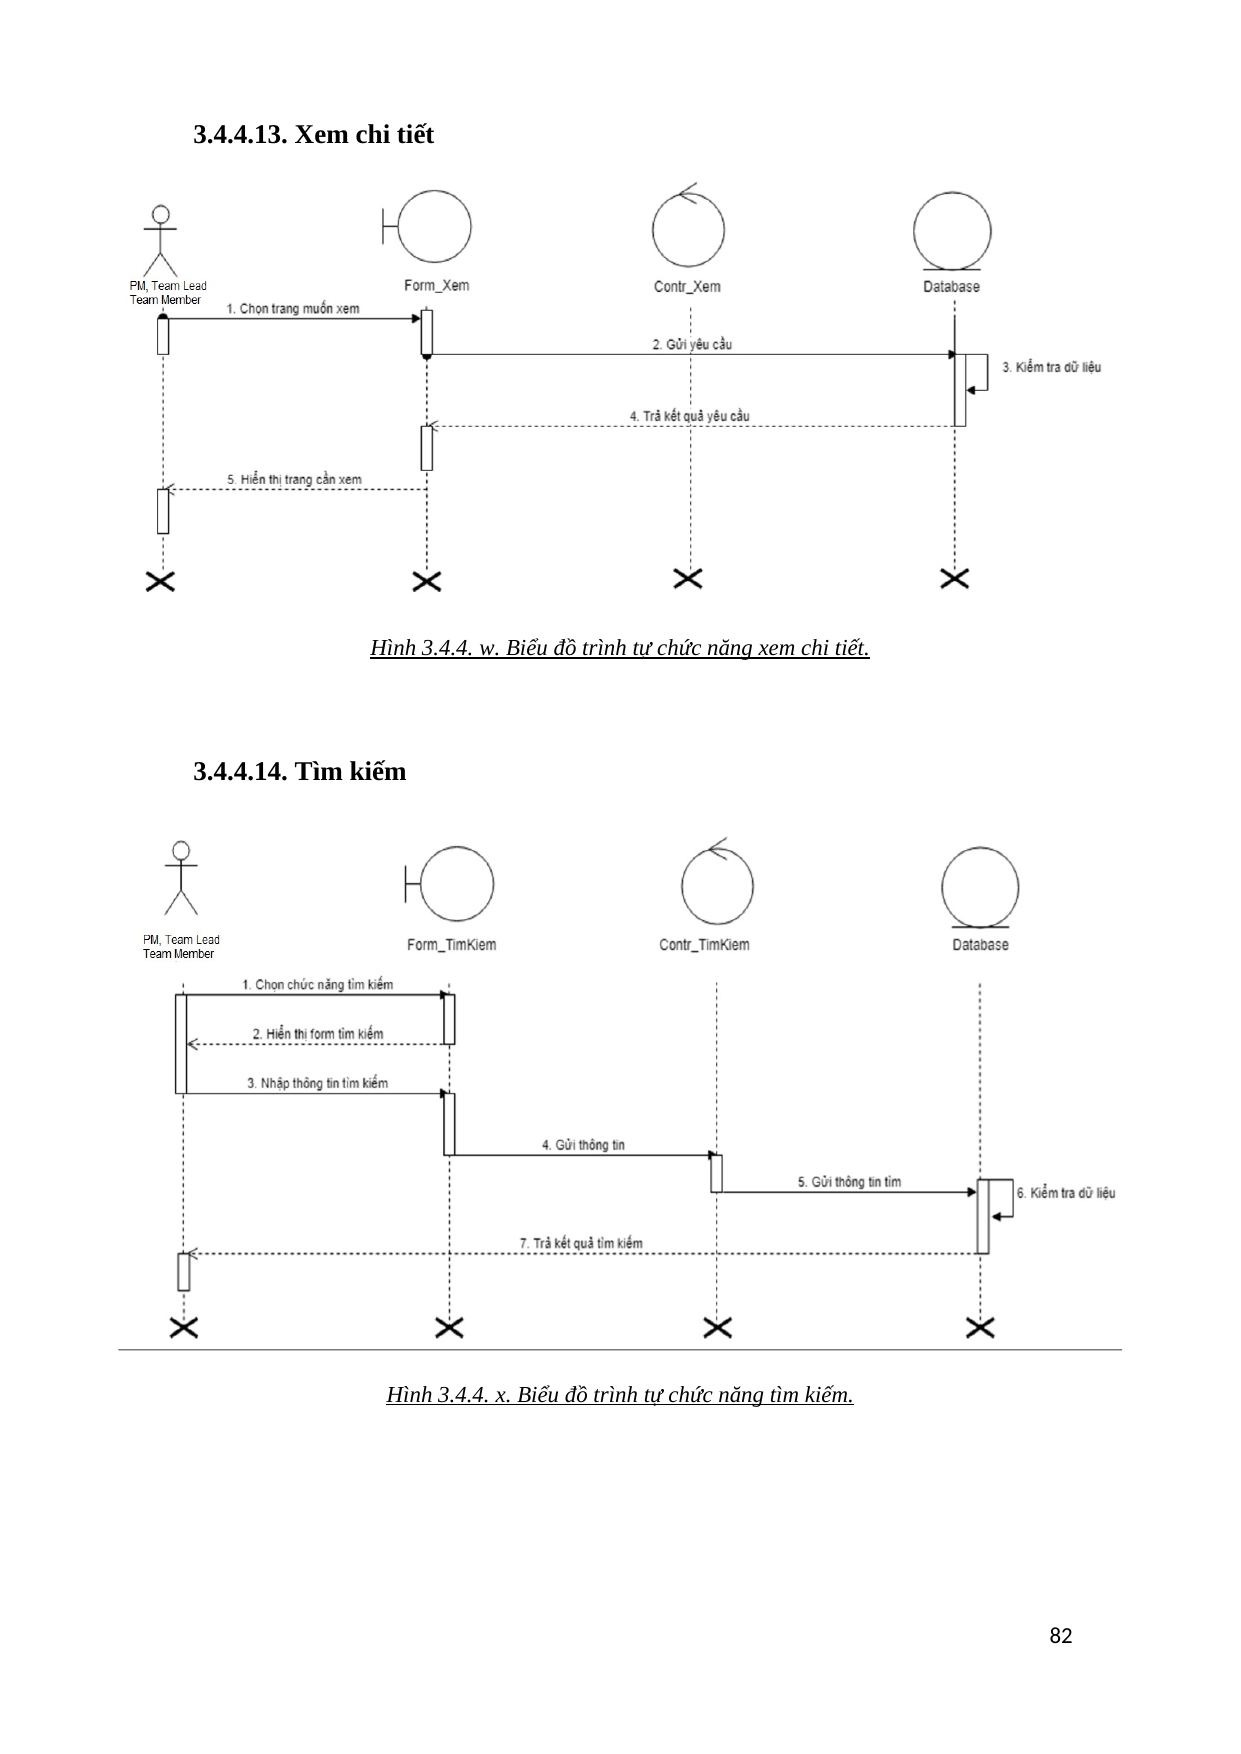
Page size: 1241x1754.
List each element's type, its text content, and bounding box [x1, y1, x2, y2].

picture [118, 177, 1122, 604]
text Hình 3.4.4. w. Biểu đồ trình tự chức năng xem chi tiết. [118, 634, 1122, 661]
text Hình 3.4.4. x. Biểu đồ trình tự chức năng tìm kiếm. [118, 1381, 1122, 1407]
picture [118, 814, 1123, 1351]
subtitle 3.4.4.14. Tìm kiếm [118, 755, 1122, 786]
subtitle 3.4.4.13. Xem chi tiết [118, 118, 1122, 149]
